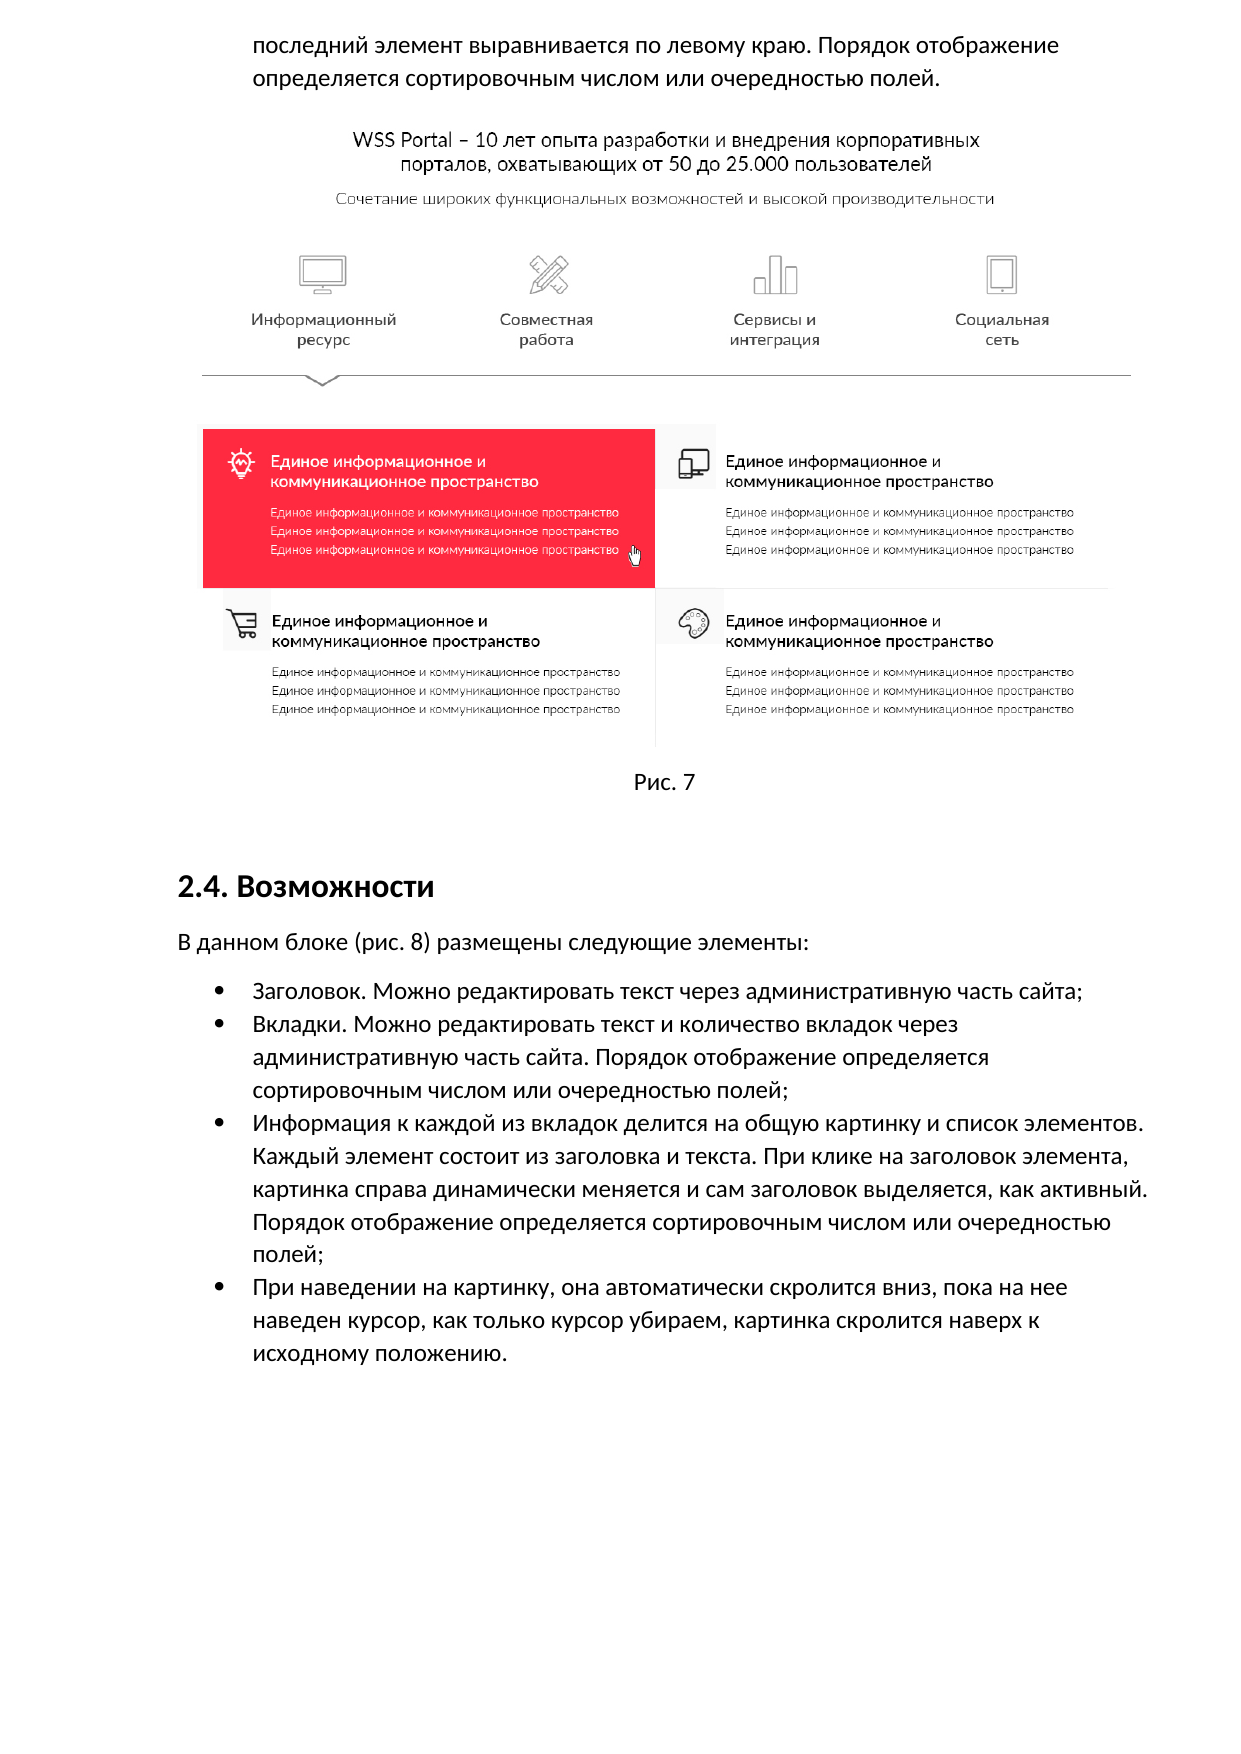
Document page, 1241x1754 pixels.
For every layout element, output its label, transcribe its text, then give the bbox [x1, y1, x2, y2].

text В данном блоке (рис. 8) размещены следующие элементы: [177, 926, 1152, 956]
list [215, 29, 1152, 93]
list Вкладки. Можно редактировать текст и количество вкладок через административную часть сайта. Порядок отображение определяется сортировочным числом или очередностью полей; [215, 1008, 1152, 1104]
picture [177, 112, 1152, 747]
list При наведении на картинку, она автоматически скролится вниз, пока на нее наведен курсор, как только курсор убираем, картинка скролится наверх к исходному положению. [215, 1272, 1152, 1368]
list Заголовок. Можно редактировать текст через административную часть сайта; [215, 975, 1152, 1006]
text Рис. 7 [177, 766, 1152, 796]
list Информация к каждой из вкладок делится на общую картинку и список элементов. Каждый элемент состоит из заголовка и текста. При клике на заголовок элемента, картинка справа динамически меняется и сам заголовок выделяется, как активный. Порядок отображение определяется сортировочным числом или очередностью полей; [215, 1107, 1152, 1269]
text 2.4. Возможности [177, 865, 1152, 906]
